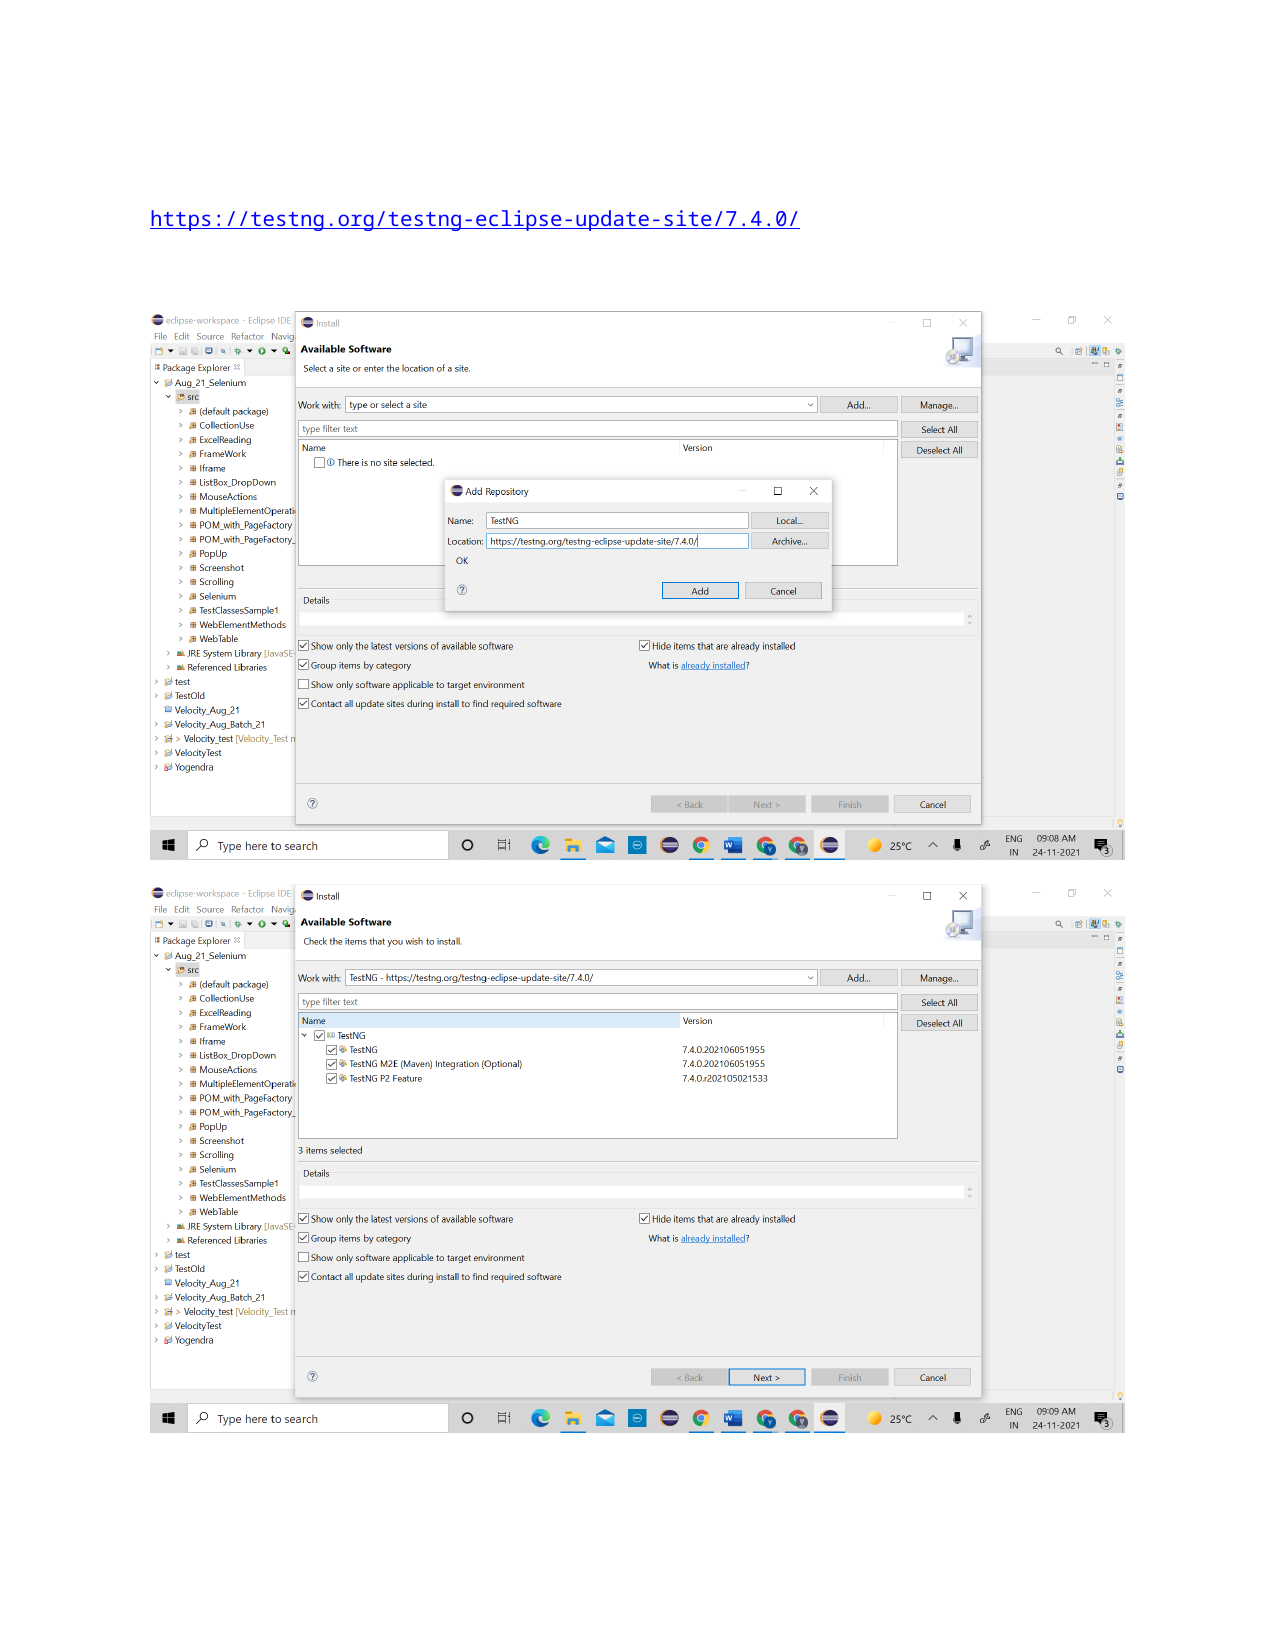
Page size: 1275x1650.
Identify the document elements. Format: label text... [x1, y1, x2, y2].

picture [150, 311, 1125, 860]
picture [150, 884, 1125, 1433]
text https://testng.org/testng-eclipse-update-site/7.4.0/ [150, 204, 1125, 232]
